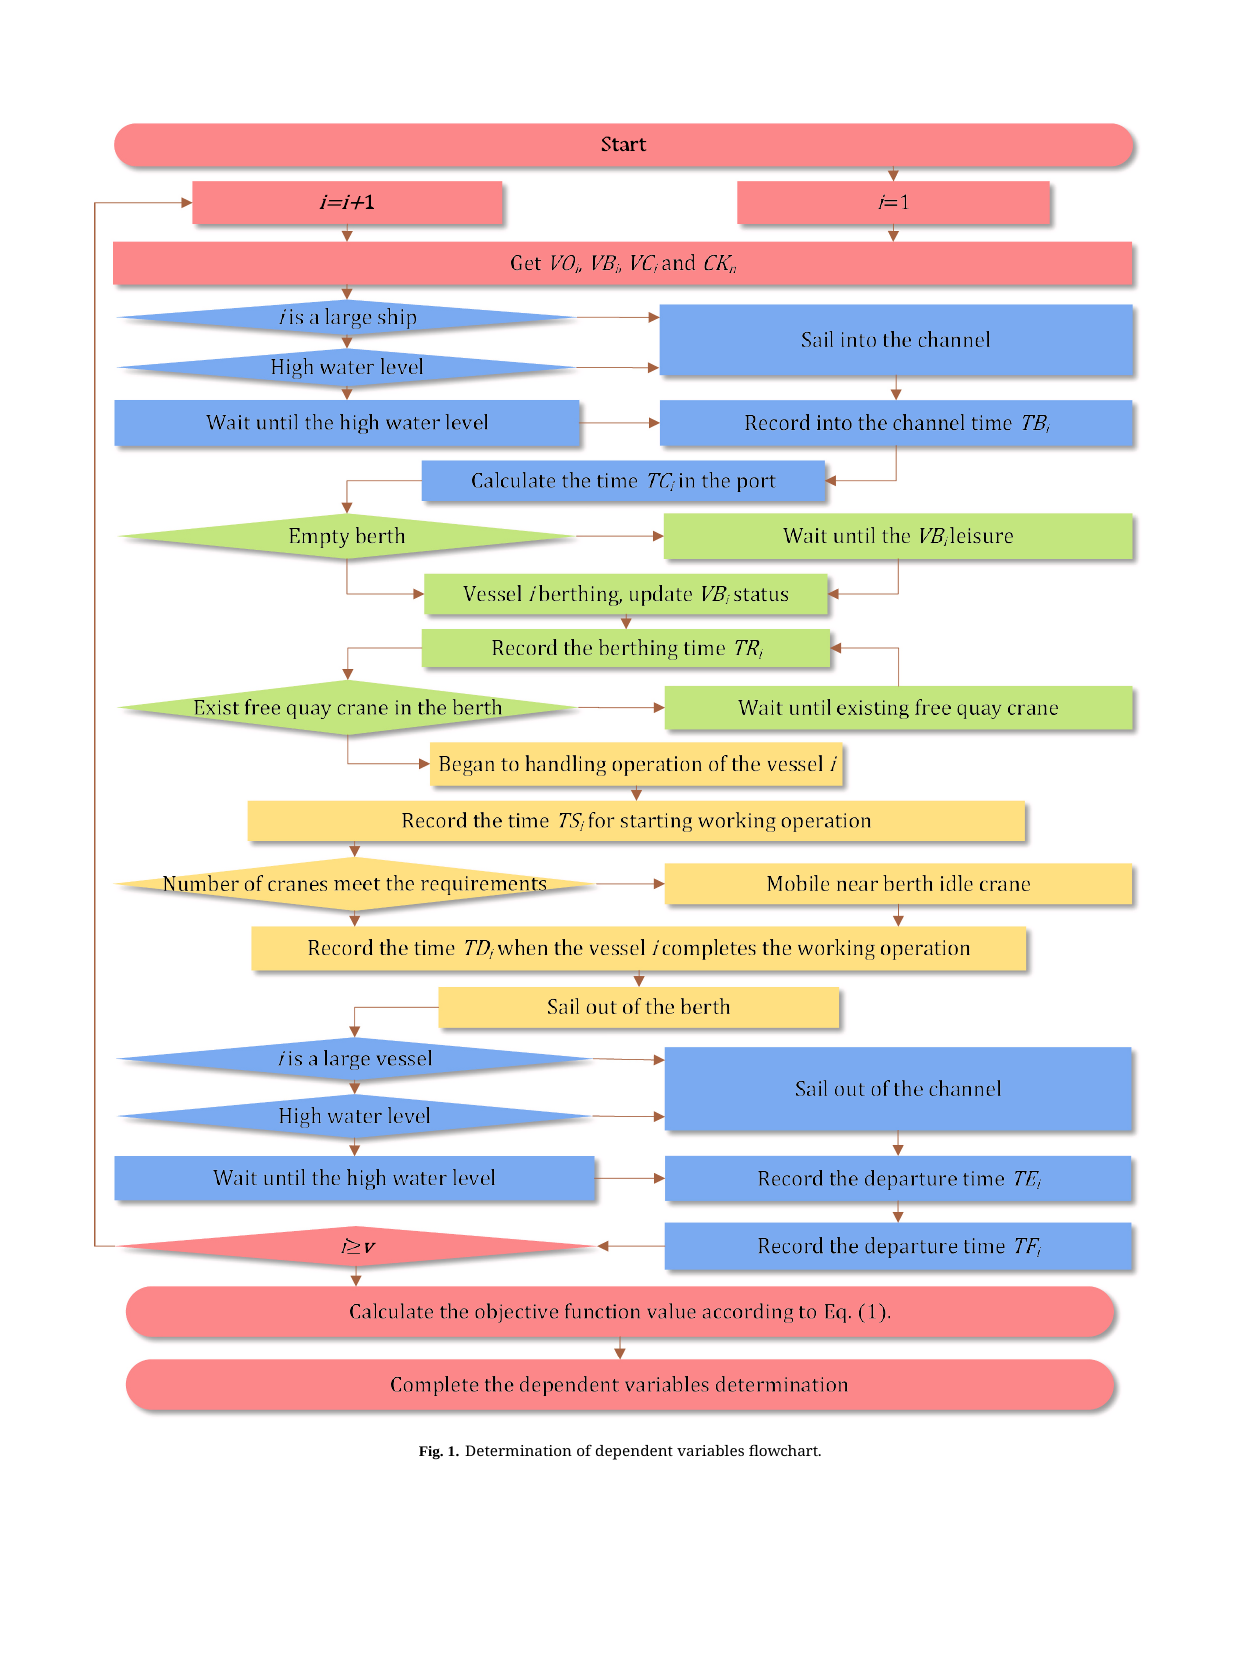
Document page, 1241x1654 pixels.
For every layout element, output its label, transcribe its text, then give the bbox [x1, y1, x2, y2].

picture [94, 122, 1142, 1419]
text Fig. 1. Determination of dependent variables flowchart. [403, 1441, 837, 1461]
